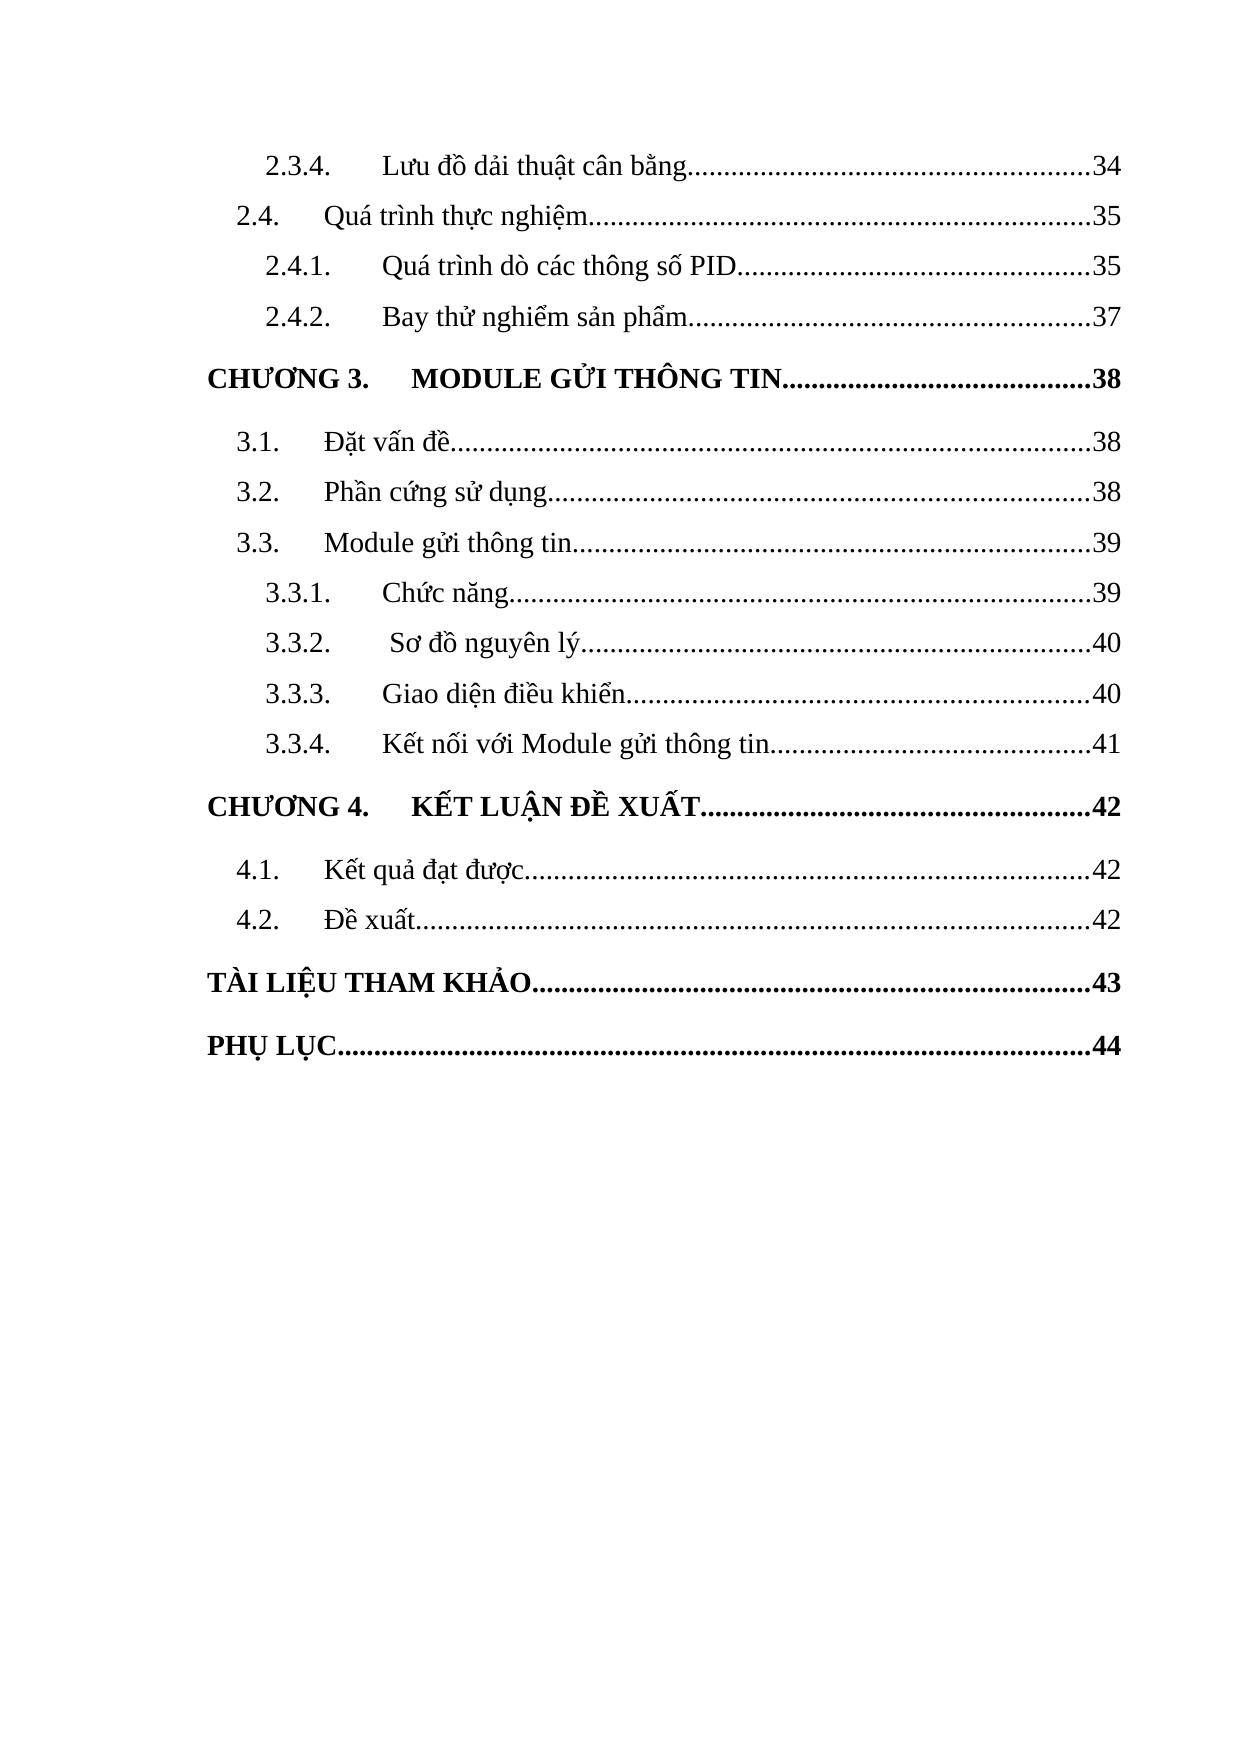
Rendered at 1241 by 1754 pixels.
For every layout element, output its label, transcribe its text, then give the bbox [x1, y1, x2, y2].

text 2.4.1. Quá trình dò các thông số PID 35 [265, 248, 1122, 282]
text 3.3.4. Kết nối với Module gửi thông tin 41 [265, 726, 1122, 760]
text 3.2. Phần cứng sử dụng 38 [236, 474, 1122, 508]
text 3.3.3. Giao diện điều khiển 40 [265, 676, 1122, 709]
text 3.3. Module gửi thông tin. 39 [236, 525, 1122, 558]
text 2.4. Quá trình thực nghiệm 35 [236, 198, 1122, 232]
text 3.1. Đặt vấn đề 38 [236, 424, 1122, 458]
text 3.3.2. Sơ đồ nguyên lý 40 [265, 626, 1122, 659]
text 3.3.1. Chức năng 39 [265, 575, 1122, 609]
text 2.4.2. Bay thử nghiểm sản phẩm 37 [265, 299, 1122, 332]
text Tài liệu tham khảo 43 [207, 965, 1122, 998]
text 2.3.4. Lưu đồ dải thuật cân bằng 34 [265, 148, 1122, 181]
text 4.1. Kết quả đạt được 42 [236, 852, 1122, 885]
text Phụ lục 44 [207, 1028, 1122, 1061]
text Chương 4. Kết luận đề xuất 42 [207, 789, 1122, 822]
text 4.2. Đề xuất 42 [236, 902, 1122, 936]
text Chương 3. Module gửi thông tin. 38 [207, 361, 1122, 395]
